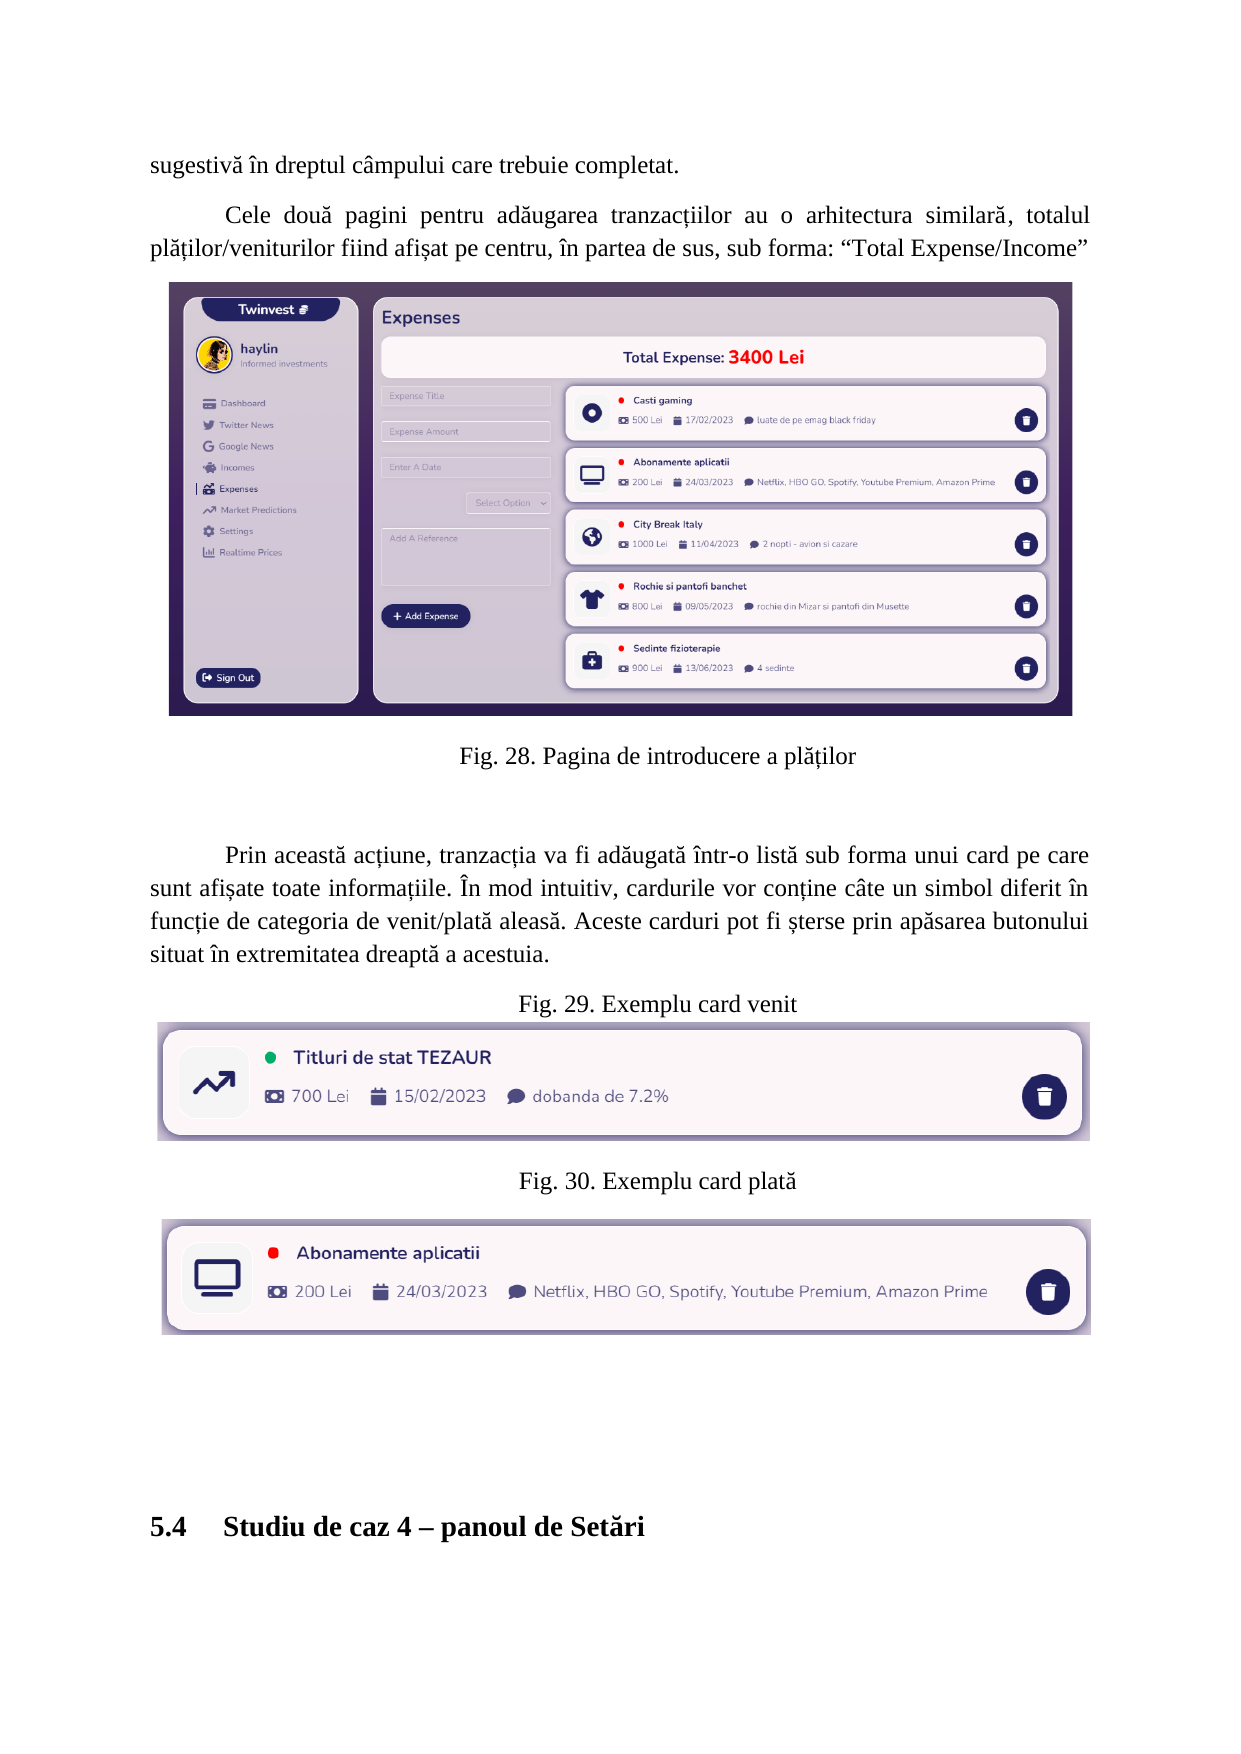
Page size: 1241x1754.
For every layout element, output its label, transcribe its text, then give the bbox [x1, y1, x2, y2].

picture [157, 1022, 1090, 1141]
text Fig. 29. Exemplu card venit [150, 989, 1090, 1018]
text Cele două pagini pentru adăugarea tranzacțiilor au o arhitectura similară, totalul plăților/veniturilor fiind afișat pe centru, în partea de sus, sub forma: “Total Expense/Income” [150, 200, 1090, 261]
text Prin această acțiune, tranzacția va fi adăugată într-o listă sub forma unui card pe care sunt afișate toate informațiile. În mod intuitiv, cardurile vor conține câte un simbol diferit în funcție de categoria de venit/plată aleasă. Aceste carduri pot fi șterse prin apăsarea butonului situat în extremitatea dreaptă a acestuia. [150, 840, 1090, 968]
subtitle 5.4 Studiu de caz 4 – panoul de Setări [150, 1509, 1090, 1543]
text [150, 150, 1090, 179]
picture [168, 282, 1073, 716]
picture [161, 1219, 1091, 1335]
